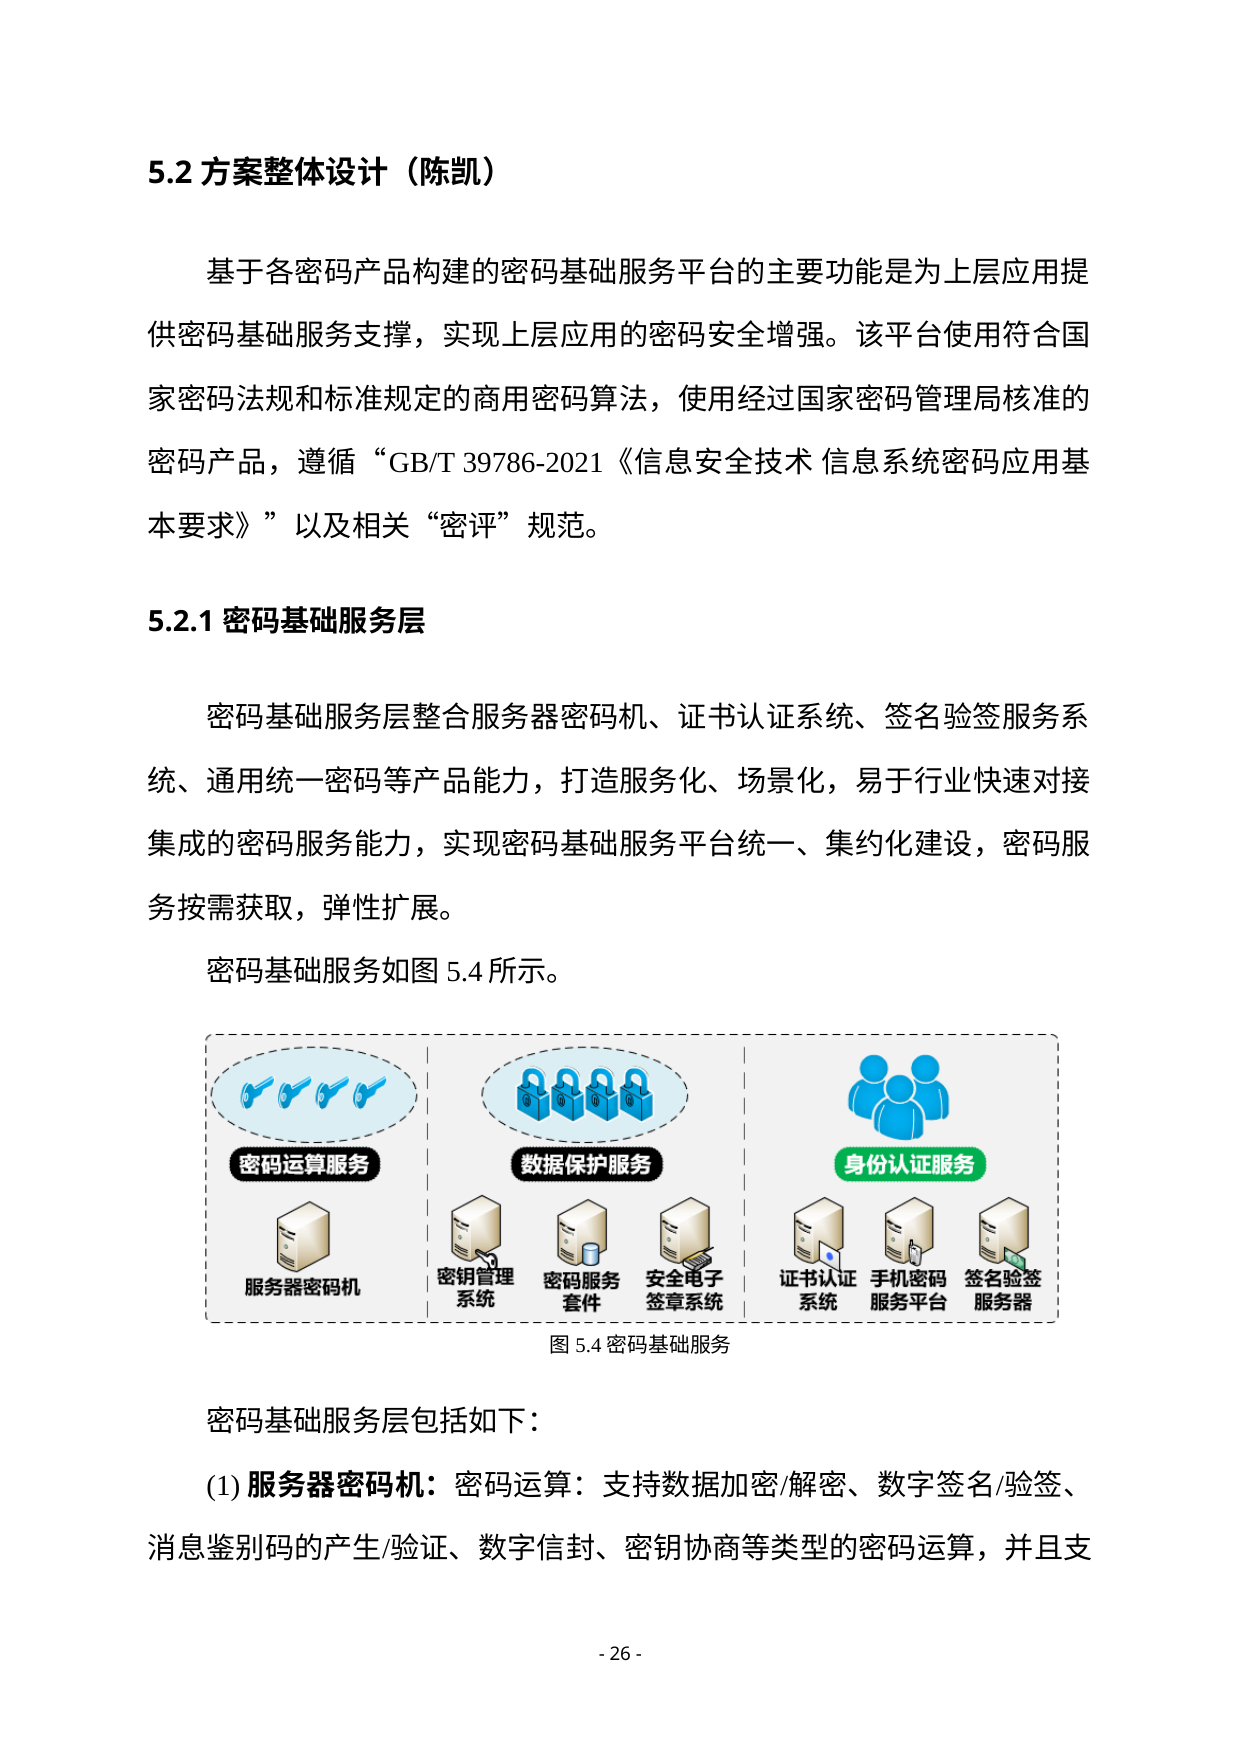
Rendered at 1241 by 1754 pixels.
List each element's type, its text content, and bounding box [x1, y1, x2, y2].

text 密码基础服务层整合服务器密码机、证书认证系统、签名验签服务系统、通用统一密码等产品能力，打造服务化、场景化，易于行业快速对接集成的密码服务能力，实现密码基础服务平台统一、集约化建设，密码服务按需获取，弹性扩展。 [148, 694, 1092, 927]
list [148, 1461, 1092, 1567]
list 5.2 方案整体设计（陈凯） [148, 148, 1092, 193]
text 基于各密码产品构建的密码基础服务平台的主要功能是为上层应用提供密码基础服务支撑，实现上层应用的密码安全增强。该平台使用符合国家密码法规和标准规定的商用密码算法，使用经过国家密码管理局核准的密码产品，遵循“GB/T 39786-2021《信息安全技术 信息系统密码应用基本要求》”以及相关“密评”规范。 [148, 248, 1092, 544]
text 密码基础服务层包括如下： [148, 1356, 1092, 1440]
list 5.2.1 密码基础服务层 [148, 598, 1092, 640]
picture [185, 1016, 1079, 1328]
